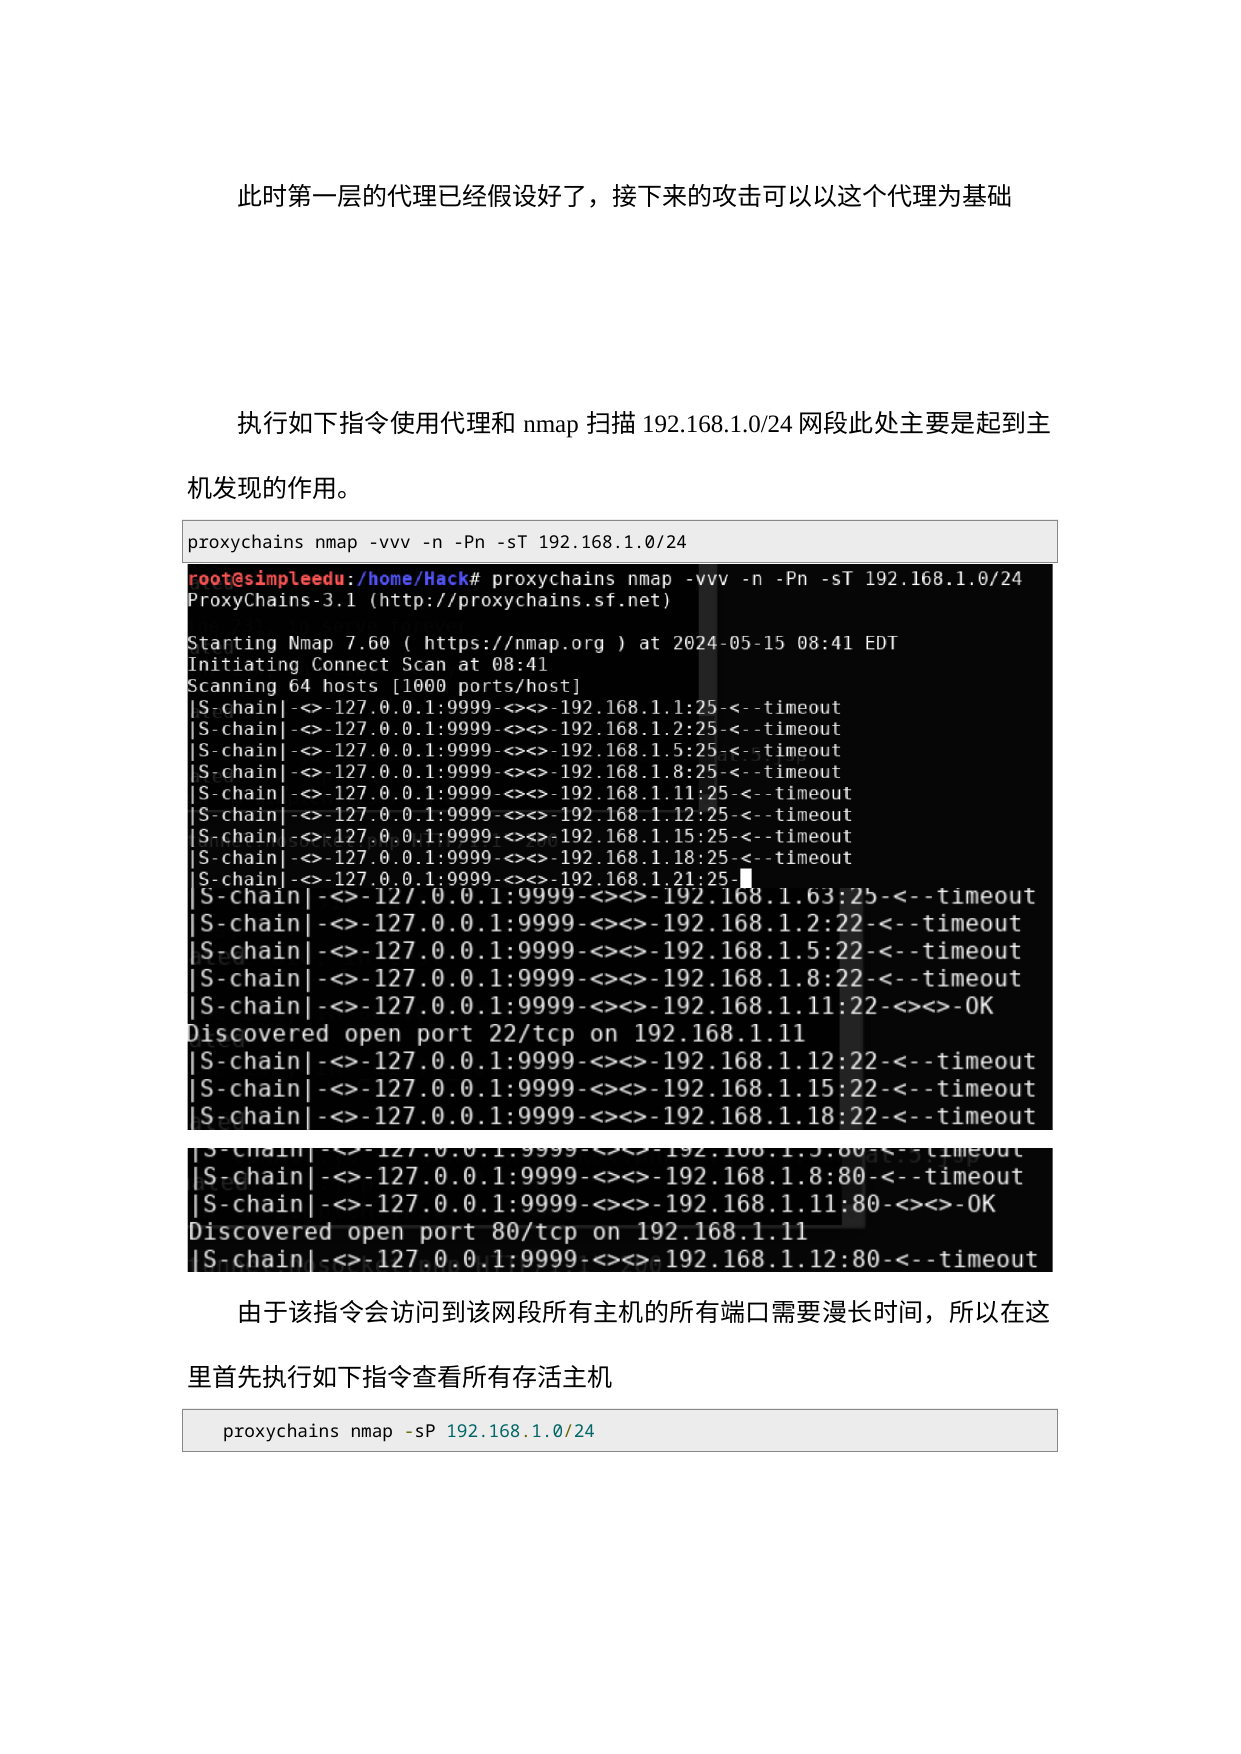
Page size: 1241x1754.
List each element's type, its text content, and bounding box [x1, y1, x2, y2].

text 此时第一层的代理已经假设好了，接下来的攻击可以以这个代理为基础 [187, 162, 1053, 227]
picture [187, 1148, 1053, 1272]
text 由于该指令会访问到该网段所有主机的所有端口需要漫长时间，所以在这里首先执行如下指令查看所有存活主机 [187, 1278, 1053, 1408]
text 执行如下指令使用代理和nmap 扫描192.168.1.0/24网段此处主要是起到主机发现的作用。 [187, 389, 1053, 519]
text proxychains nmap -sP 192.168.1.0/24 [183, 1410, 1057, 1451]
picture [187, 564, 1053, 1130]
text proxychains nmap -vvv -n -Pn -sT 192.168.1.0/24 [183, 521, 1057, 562]
